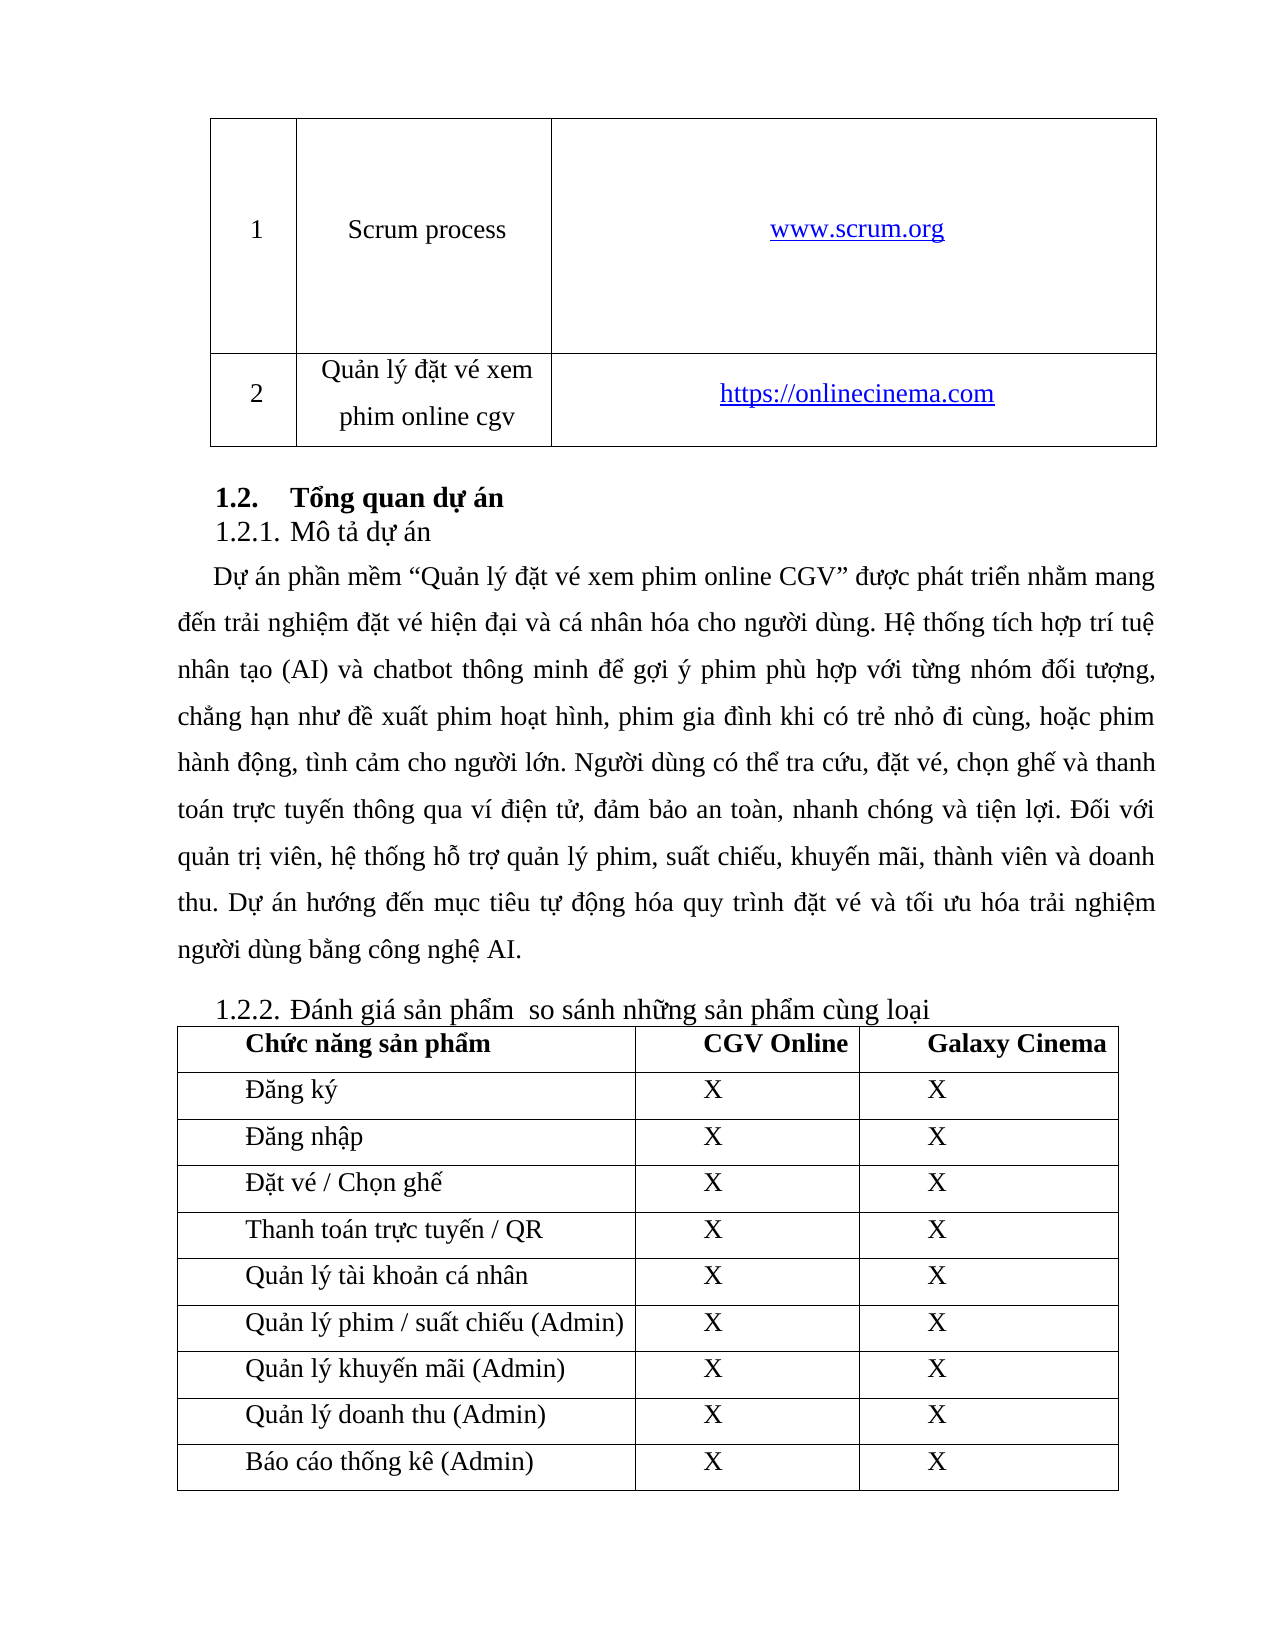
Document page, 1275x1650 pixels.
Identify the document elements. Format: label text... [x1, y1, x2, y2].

table_cell X [860, 1352, 1118, 1397]
subtitle Tổng quan dự án [215, 480, 1157, 514]
table_cell X [860, 1120, 1118, 1165]
table_cell X [636, 1120, 859, 1165]
table_cell X [636, 1445, 859, 1490]
table_cell https://onlinecinema.com [552, 354, 1156, 446]
table_cell X [636, 1259, 859, 1304]
table_cell Quản lý đặt vé xem phim online cgv [297, 354, 551, 446]
table_cell X [860, 1213, 1118, 1258]
table_cell X [860, 1399, 1118, 1444]
table_cell X [636, 1352, 859, 1397]
table_cell X [636, 1399, 859, 1444]
table_cell Thanh toán trực tuyến / QR [178, 1213, 635, 1258]
subtitle Đánh giá sản phẩm so sánh những sản phẩm cùng loại [215, 992, 1157, 1026]
table_cell X [636, 1073, 859, 1119]
table_cell Báo cáo thống kê (Admin) [178, 1445, 635, 1490]
table_cell X [860, 1259, 1118, 1304]
table_cell Quản lý khuyến mãi (Admin) [178, 1352, 635, 1397]
table_header Chức năng sản phẩm [178, 1027, 635, 1072]
table_cell Đăng nhập [178, 1120, 635, 1165]
table_cell X [636, 1213, 859, 1258]
table_cell www.scrum.org [552, 119, 1156, 352]
table_cell Quản lý phim / suất chiếu (Admin) [178, 1306, 635, 1351]
table_cell Scrum process [297, 119, 551, 352]
table_cell X [860, 1073, 1118, 1119]
table_cell X [860, 1306, 1118, 1351]
table_cell Quản lý tài khoản cá nhân [178, 1259, 635, 1304]
table_cell X [636, 1306, 859, 1351]
text Dự án phần mềm “Quản lý đặt vé xem phim online CGV” được phát triển nhằm mang đến trải nghiệm đặt vé hiện đại và cá nhân hóa cho người dùng. Hệ thống tích hợp trí tuệ nhân tạo (AI) và chatbot thông minh để gợi ý phim phù hợp với từng nhóm đối tượng, chẳng hạn như đề xuất phim hoạt hình, phim gia đình khi có trẻ nhỏ đi cùng, hoặc phim hành động, tình cảm cho người lớn. Người dùng có thể tra cứu, đặt vé, chọn ghế và thanh toán trực tuyến thông qua ví điện tử, đảm bảo an toàn, nhanh chóng và tiện lợi. Đối với quản trị viên, hệ thống hỗ trợ quản lý phim, suất chiếu, khuyến mãi, thành viên và doanh thu. Dự án hướng đến mục tiêu tự động hóa quy trình đặt vé và tối ưu hóa trải nghiệm người dùng bằng công nghệ AI. [177, 560, 1157, 964]
subtitle Mô tả dự án [215, 514, 1157, 547]
table_cell 1 [211, 119, 296, 352]
table_header CGV Online [636, 1027, 859, 1072]
table_cell Quản lý doanh thu (Admin) [178, 1399, 635, 1444]
table_cell Đặt vé / Chọn ghế [178, 1166, 635, 1212]
table_header Galaxy Cinema [860, 1027, 1118, 1072]
table_cell X [636, 1166, 859, 1212]
table_cell X [860, 1166, 1118, 1212]
table_cell X [860, 1445, 1118, 1490]
table_cell Đăng ký [178, 1073, 635, 1119]
table_cell 2 [211, 354, 296, 446]
